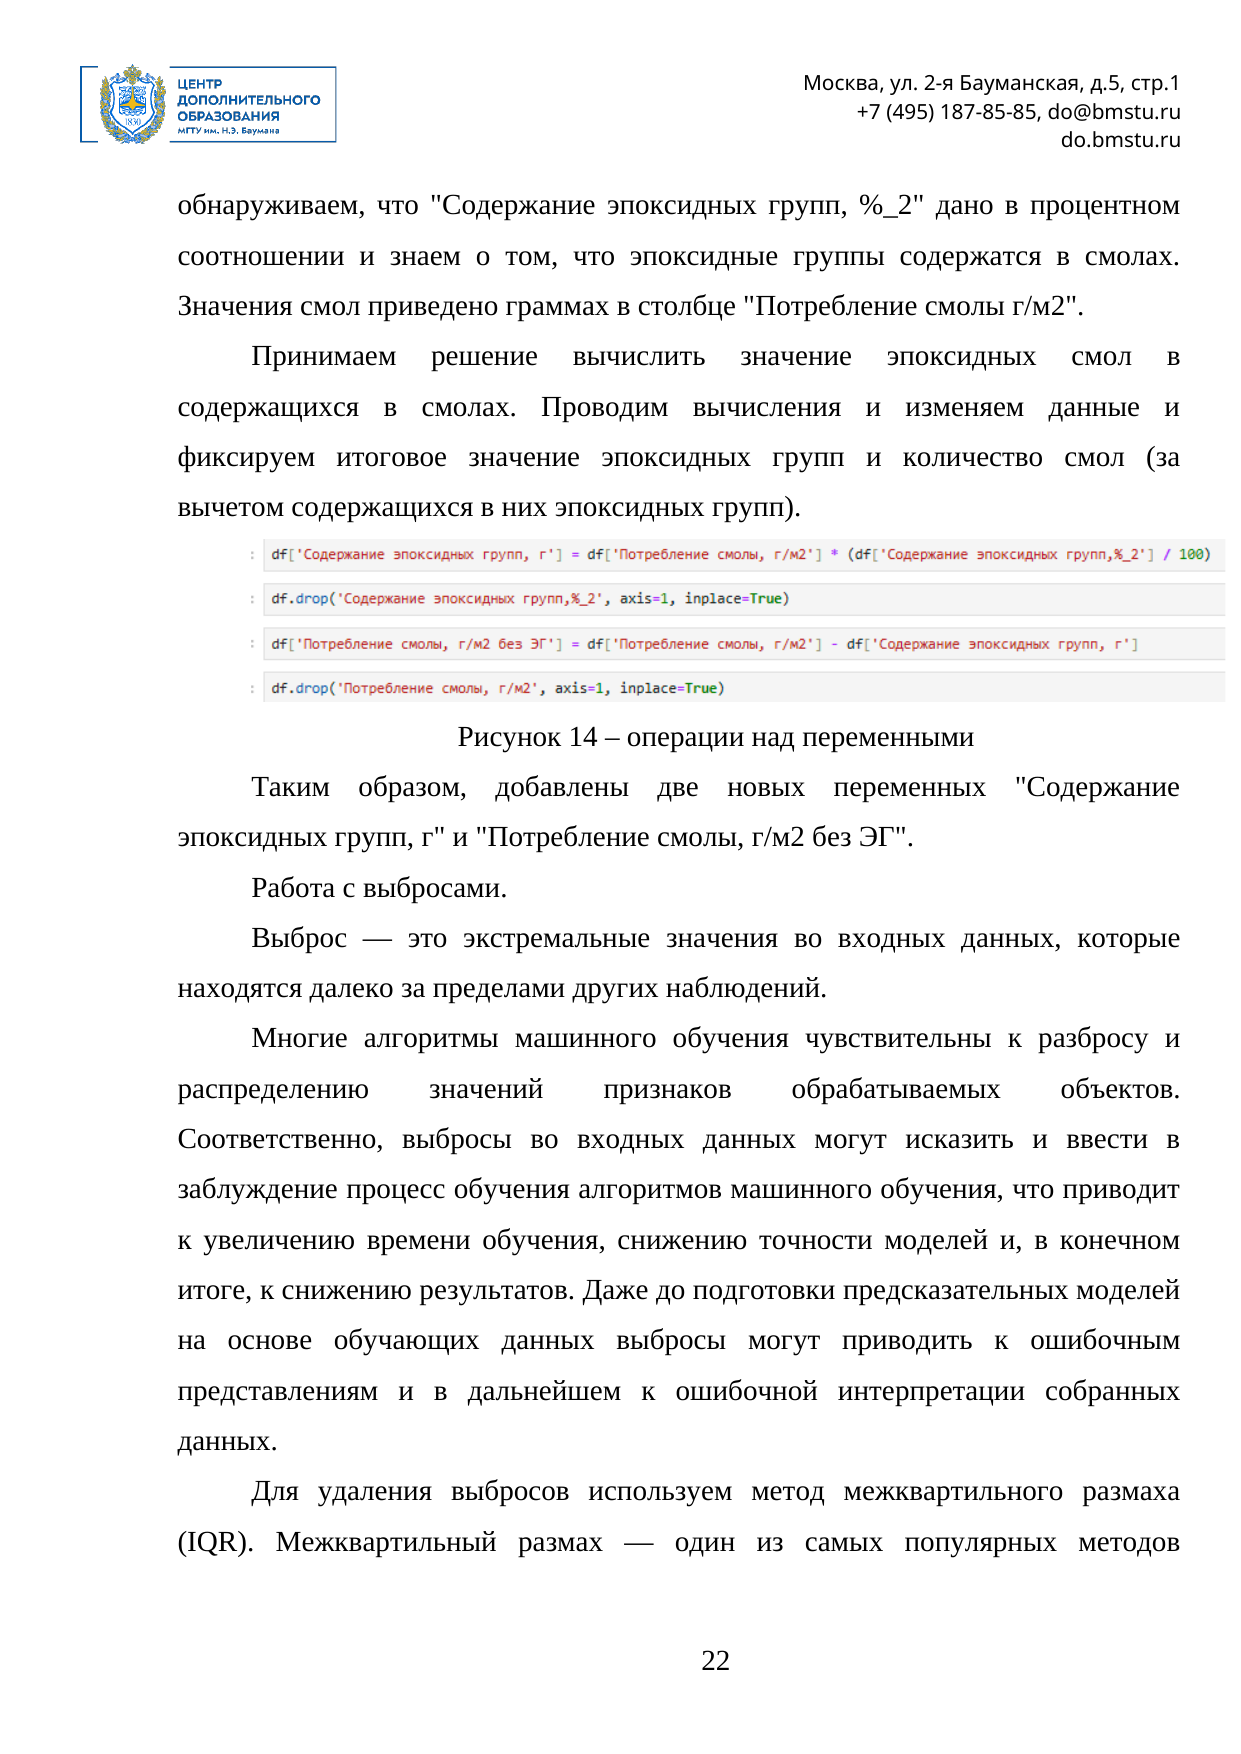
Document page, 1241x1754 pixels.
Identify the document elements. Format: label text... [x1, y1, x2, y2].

picture [80, 64, 337, 144]
text Таким образом, добавлены две новых переменных "Содержание эпоксидных групп, г" и "Потребление смолы, г/м2 без ЭГ". [177, 769, 1181, 853]
text Работа с выбросами. [177, 870, 1181, 903]
text Многие алгоритмы машинного обучения чувствительны к разбросу и распределению значений признаков обрабатываемых объектов. Соответственно, выбросы во входных данных могут исказить и ввести в заблуждение процесс обучения алгоритмов машинного обучения, что приводит к увеличению времени обучения, снижению точности моделей и, в конечном итоге, к снижению результатов. Даже до подготовки предсказательных моделей на основе обучающих данных выбросы могут приводить к ошибочным представлениям и в дальнейшем к ошибочной интерпретации собранных данных. [177, 1021, 1181, 1457]
text Принимаем решение вычислить значение эпоксидных смол в содержащихся в смолах. Проводим вычисления и изменяем данные и фиксируем итоговое значение эпоксидных групп и количество смол (за вычетом содержащихся в них эпоксидных групп). [177, 338, 1181, 523]
text Выброс — это экстремальные значения во входных данных, которые находятся далеко за пределами других наблюдений. [177, 920, 1181, 1004]
text Рисунок 14 – операции над переменными [177, 719, 1181, 752]
picture [251, 539, 1226, 702]
